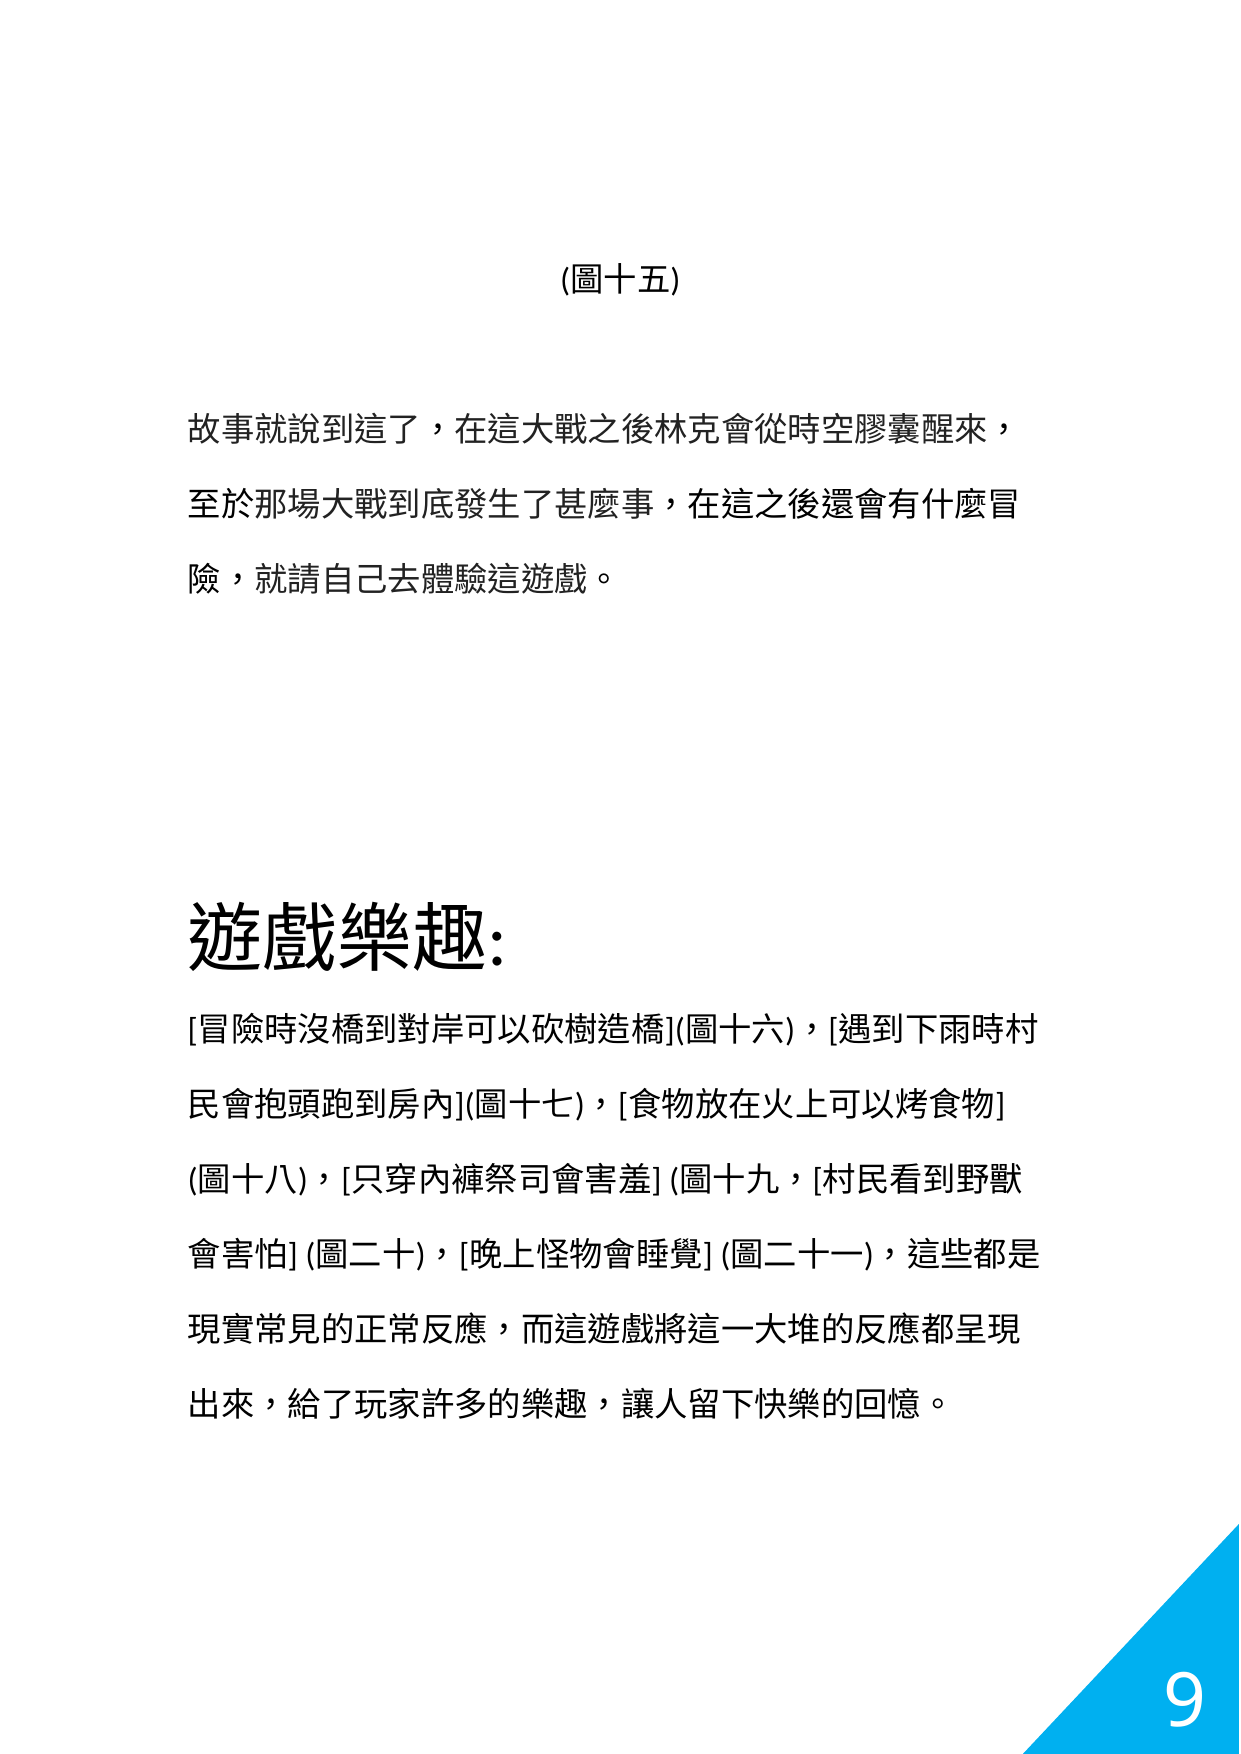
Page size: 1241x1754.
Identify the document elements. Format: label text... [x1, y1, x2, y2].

text 故事就說到這了，在這大戰之後林克會從時空膠囊醒來，至於那場大戰到底發生了甚麼事，在這之後還會有什麼冒險，就請自己去體驗這遊戲。 [187, 389, 1053, 614]
text (圖十五) [187, 239, 1053, 314]
text 遊戲樂趣: [187, 877, 1053, 989]
text [冒險時沒橋到對岸可以砍樹造橋](圖十六)，[遇到下雨時村民會抱頭跑到房內](圖十七)，[食物放在火上可以烤食物] (圖十八)，[只穿內褲祭司會害羞] (圖十九，[村民看到野獸會害怕] (圖二十)，[晚上怪物會睡覺] (圖二十一)，這些都是現實常見的正常反應，而這遊戲將這一大堆的反應都呈現出來，給了玩家許多的樂趣，讓人留下快樂的回憶。 [187, 989, 1053, 1439]
